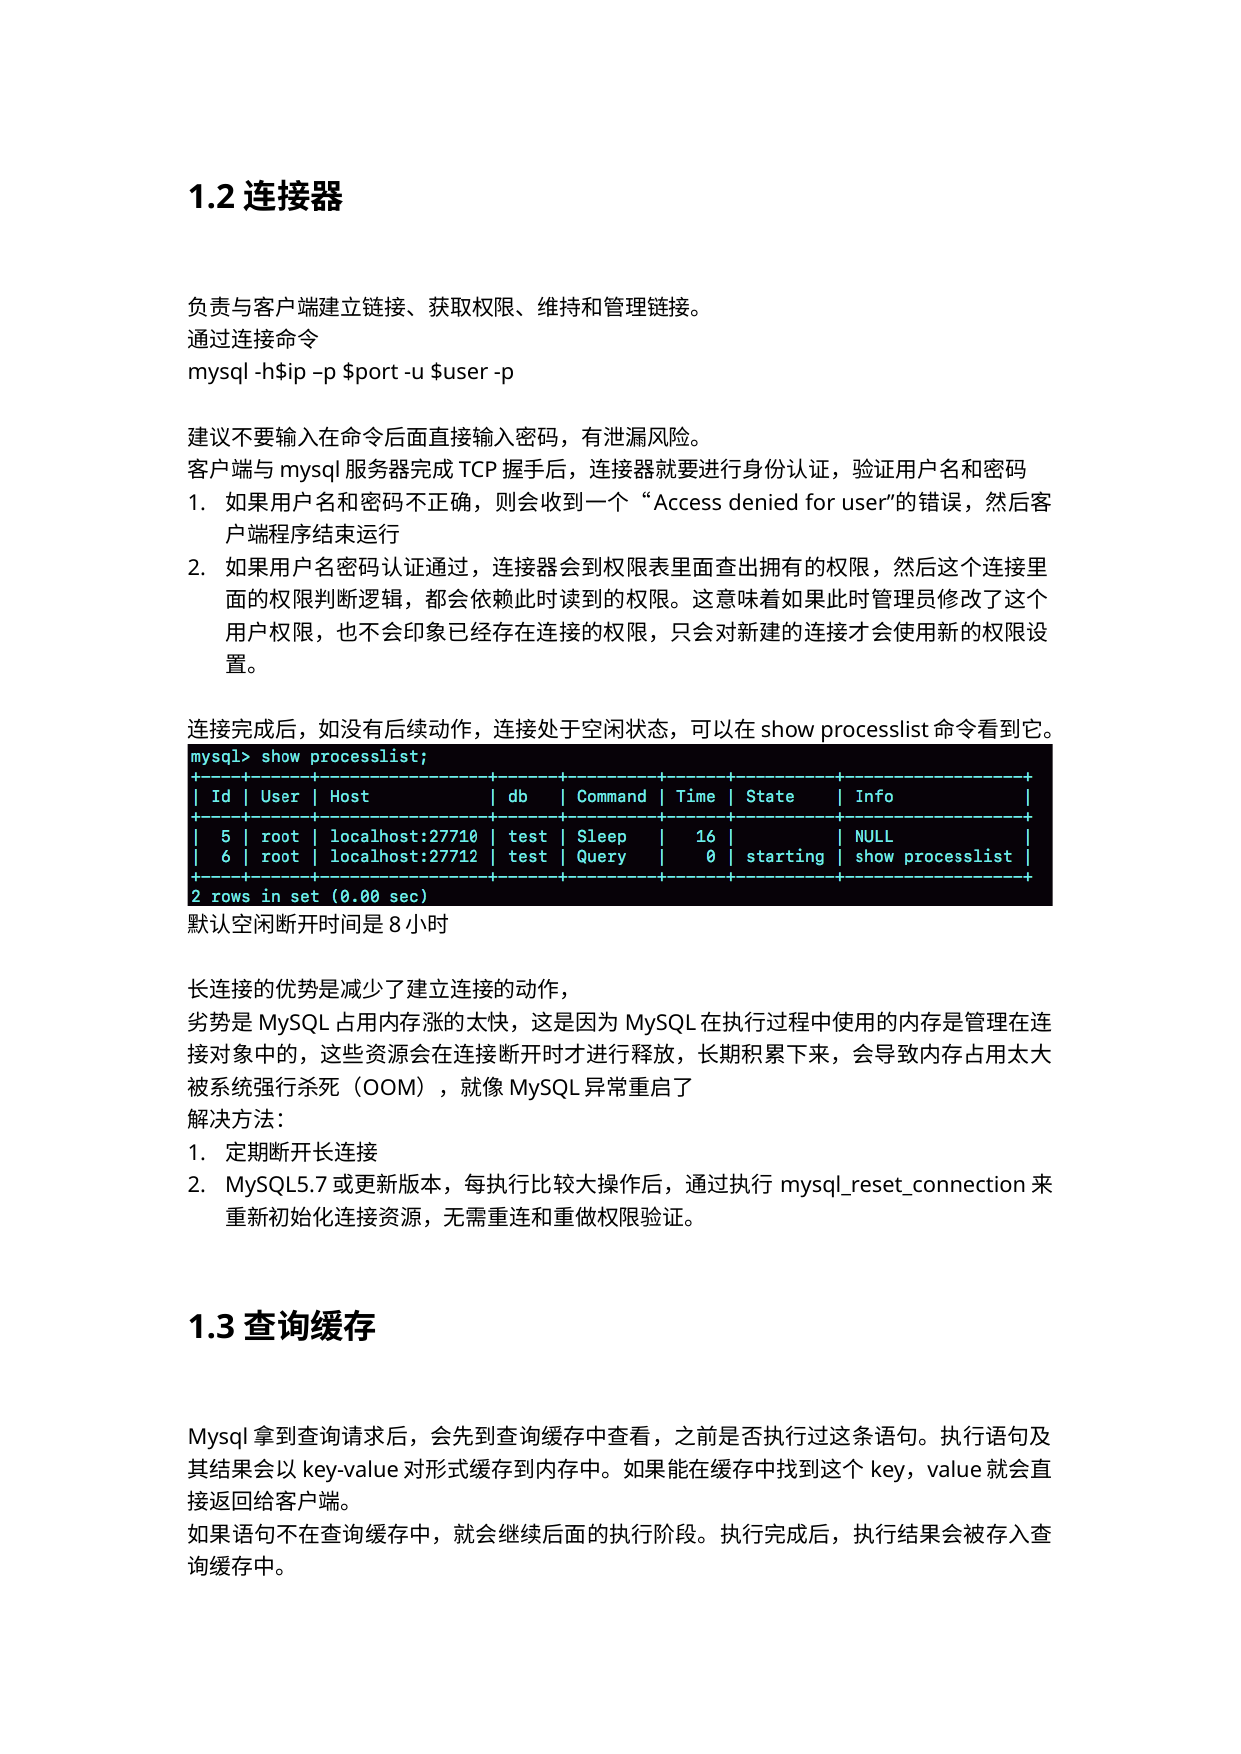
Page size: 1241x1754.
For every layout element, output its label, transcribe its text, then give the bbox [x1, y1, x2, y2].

list 定期断开长连接 [187, 1134, 1053, 1167]
text 劣势是MySQL占用内存涨的太快，这是因为MySQL在执行过程中使用的内存是管理在连接对象中的，这些资源会在连接断开时才进行释放，长期积累下来，会导致内存占用太大。被系统强行杀死（OOM），就像MySQL异常重启了 [187, 1004, 1053, 1102]
text Mysql拿到查询请求后，会先到查询缓存中查看，之前是否执行过这条语句。执行语句及其结果会以key-value对形式缓存到内存中。如果能在缓存中找到这个key，value就会直接返回给客户端。 [187, 1419, 1053, 1516]
text 解决方法： [187, 1102, 1053, 1134]
text 长连接的优势是减少了建立连接的动作， [187, 972, 1053, 1004]
list 如果用户名和密码不正确，则会收到一个“Access denied for user”的错误，然后客户端程序结束运行 [187, 484, 1053, 549]
text 如果语句不在查询缓存中，就会继续后面的执行阶段。执行完成后，执行结果会被存入查询缓存中。 [187, 1516, 1053, 1581]
text 客户端与mysql服务器完成TCP握手后，连接器就要进行身份认证，验证用户名和密码 [187, 452, 1053, 484]
picture [187, 744, 1053, 906]
text mysql -h$ip –p $port -u $user -p [187, 354, 1053, 387]
text 默认空闲断开时间是8小时 [187, 907, 1053, 939]
list 如果用户名密码认证通过，连接器会到权限表里面查出拥有的权限，然后这个连接里面的权限判断逻辑，都会依赖此时读到的权限。这意味着如果此时管理员修改了这个用户权限，也不会印象已经存在连接的权限，只会对新建的连接才会使用新的权限设置。 [187, 549, 1053, 679]
subtitle 1.2 连接器 [187, 162, 1053, 227]
list MySQL5.7或更新版本，每执行比较大操作后，通过执行mysql_reset_connection来重新初始化连接资源，无需重连和重做权限验证。 [187, 1167, 1053, 1232]
text 通过连接命令 [187, 322, 1053, 354]
text 建议不要输入在命令后面直接输入密码，有泄漏风险。 [187, 419, 1053, 452]
text 负责与客户端建立链接、获取权限、维持和管理链接。 [187, 289, 1053, 322]
text 连接完成后，如没有后续动作，连接处于空闲状态，可以在show processlist命令看到它。 [187, 712, 1053, 744]
subtitle 1.3 查询缓存 [187, 1291, 1053, 1356]
